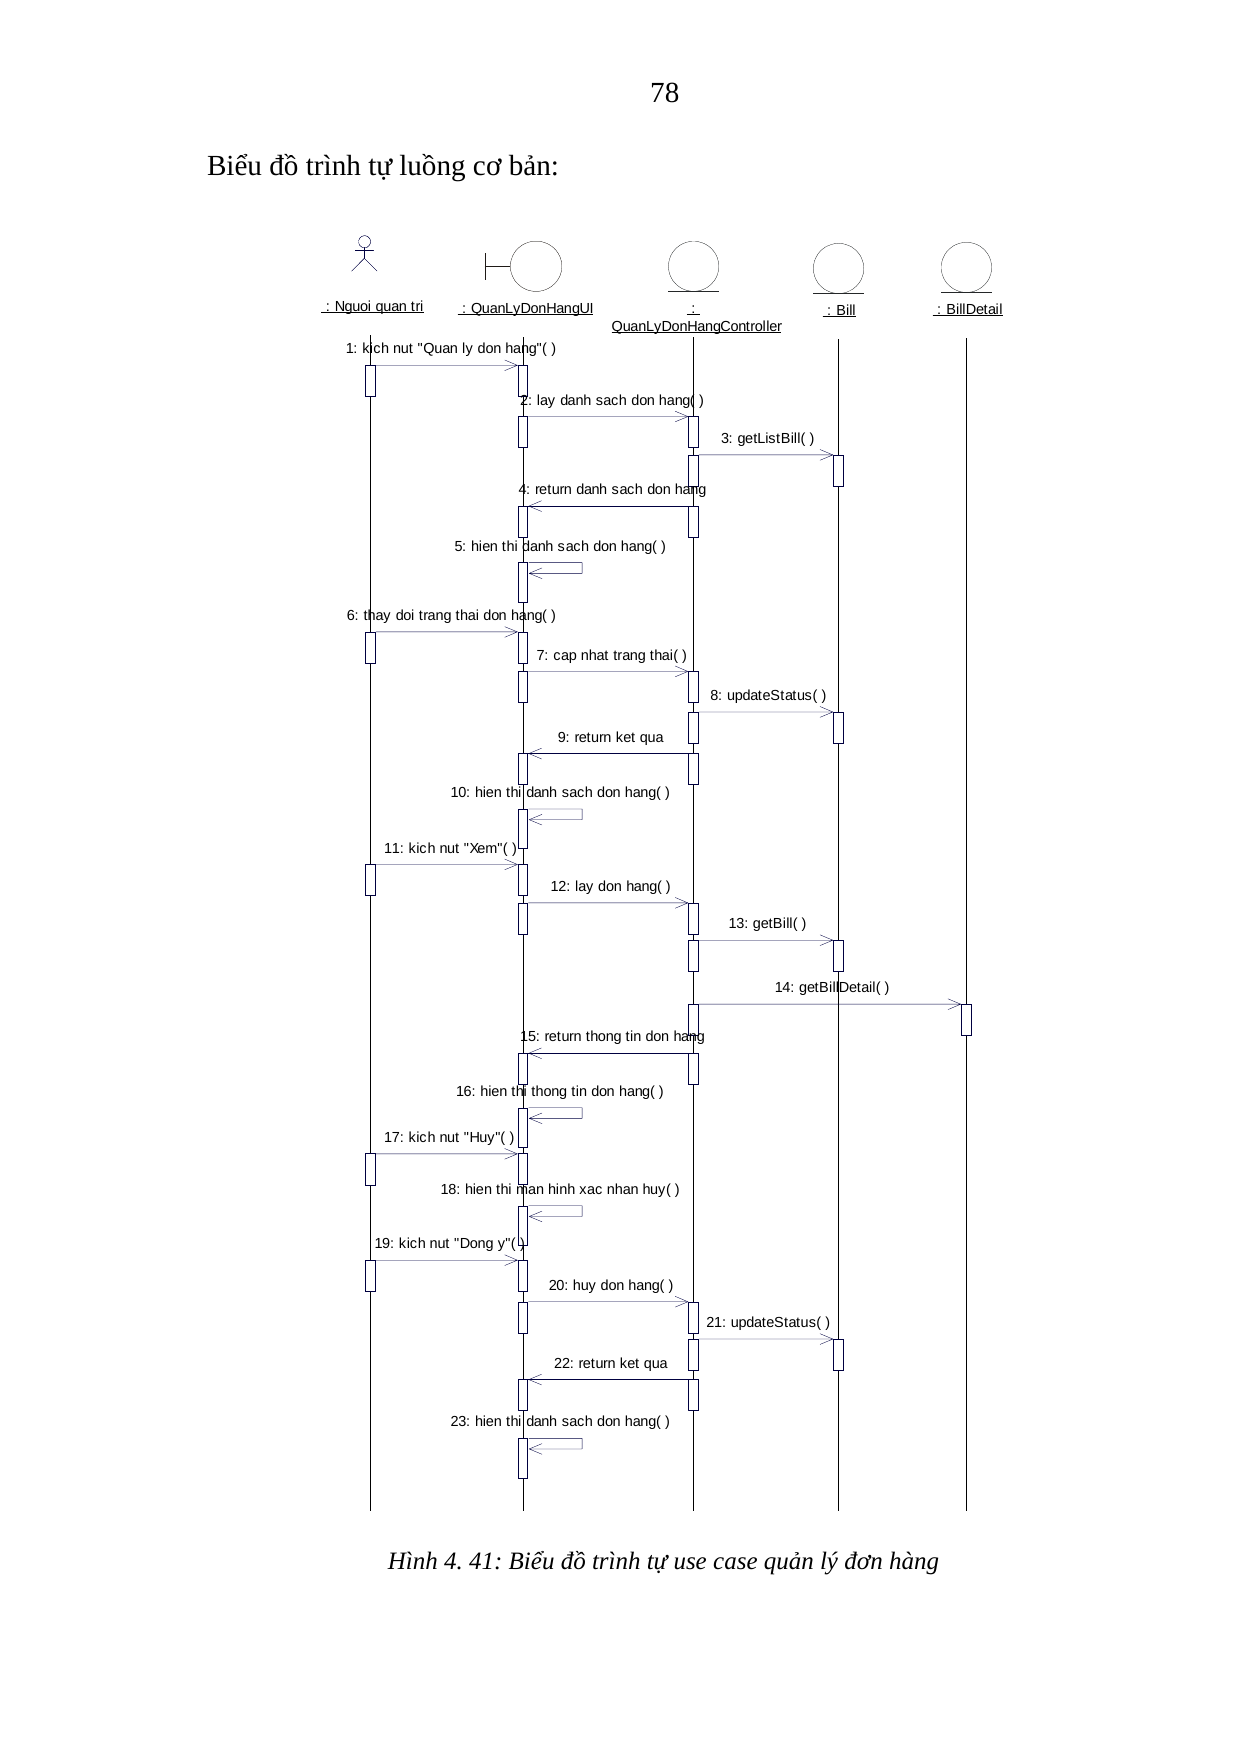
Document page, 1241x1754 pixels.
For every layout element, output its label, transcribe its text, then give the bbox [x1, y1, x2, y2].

text Hình 4. 41: Biểu đồ trình tự use case quản lý đơn hàng [207, 1546, 1122, 1575]
text Biểu đồ trình tự luồng cơ bản: [207, 148, 1122, 181]
